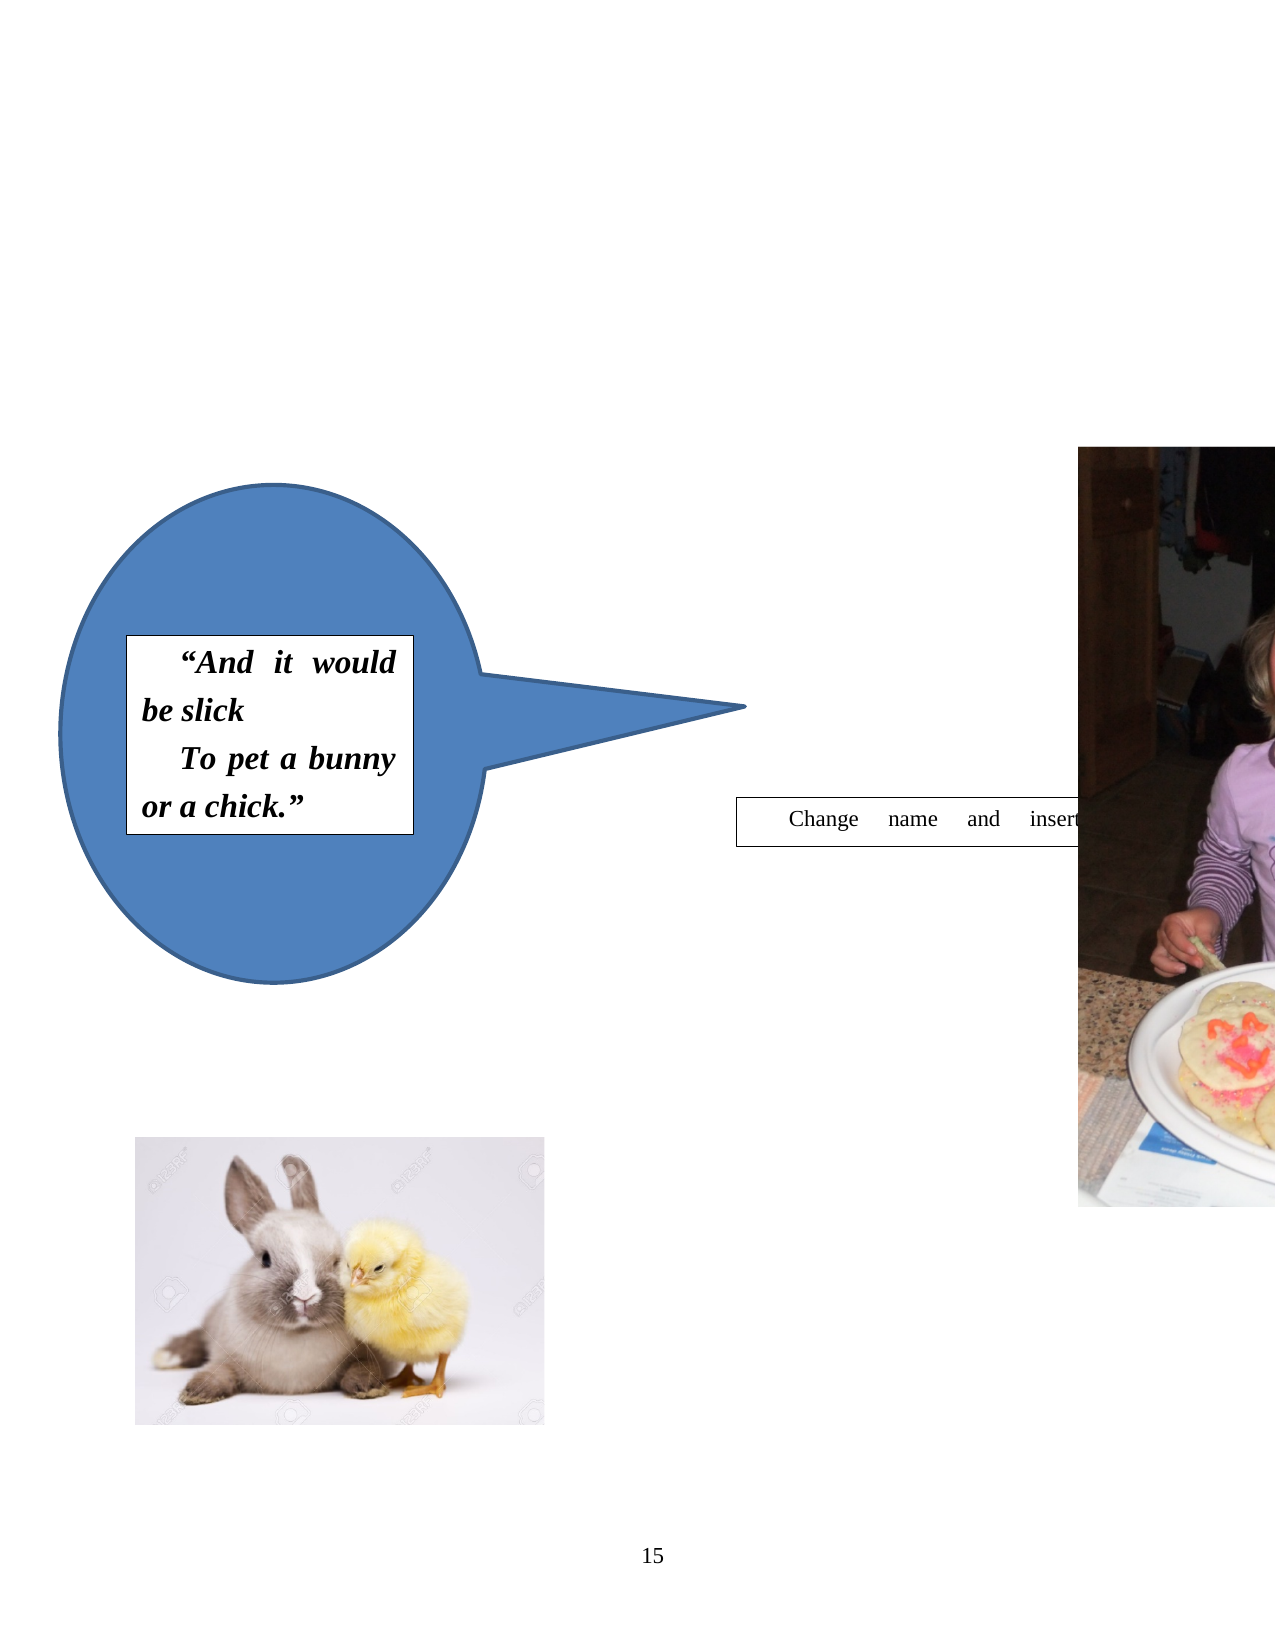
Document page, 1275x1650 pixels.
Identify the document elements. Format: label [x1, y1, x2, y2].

picture [1078, 447, 1275, 1206]
picture [135, 1137, 545, 1425]
